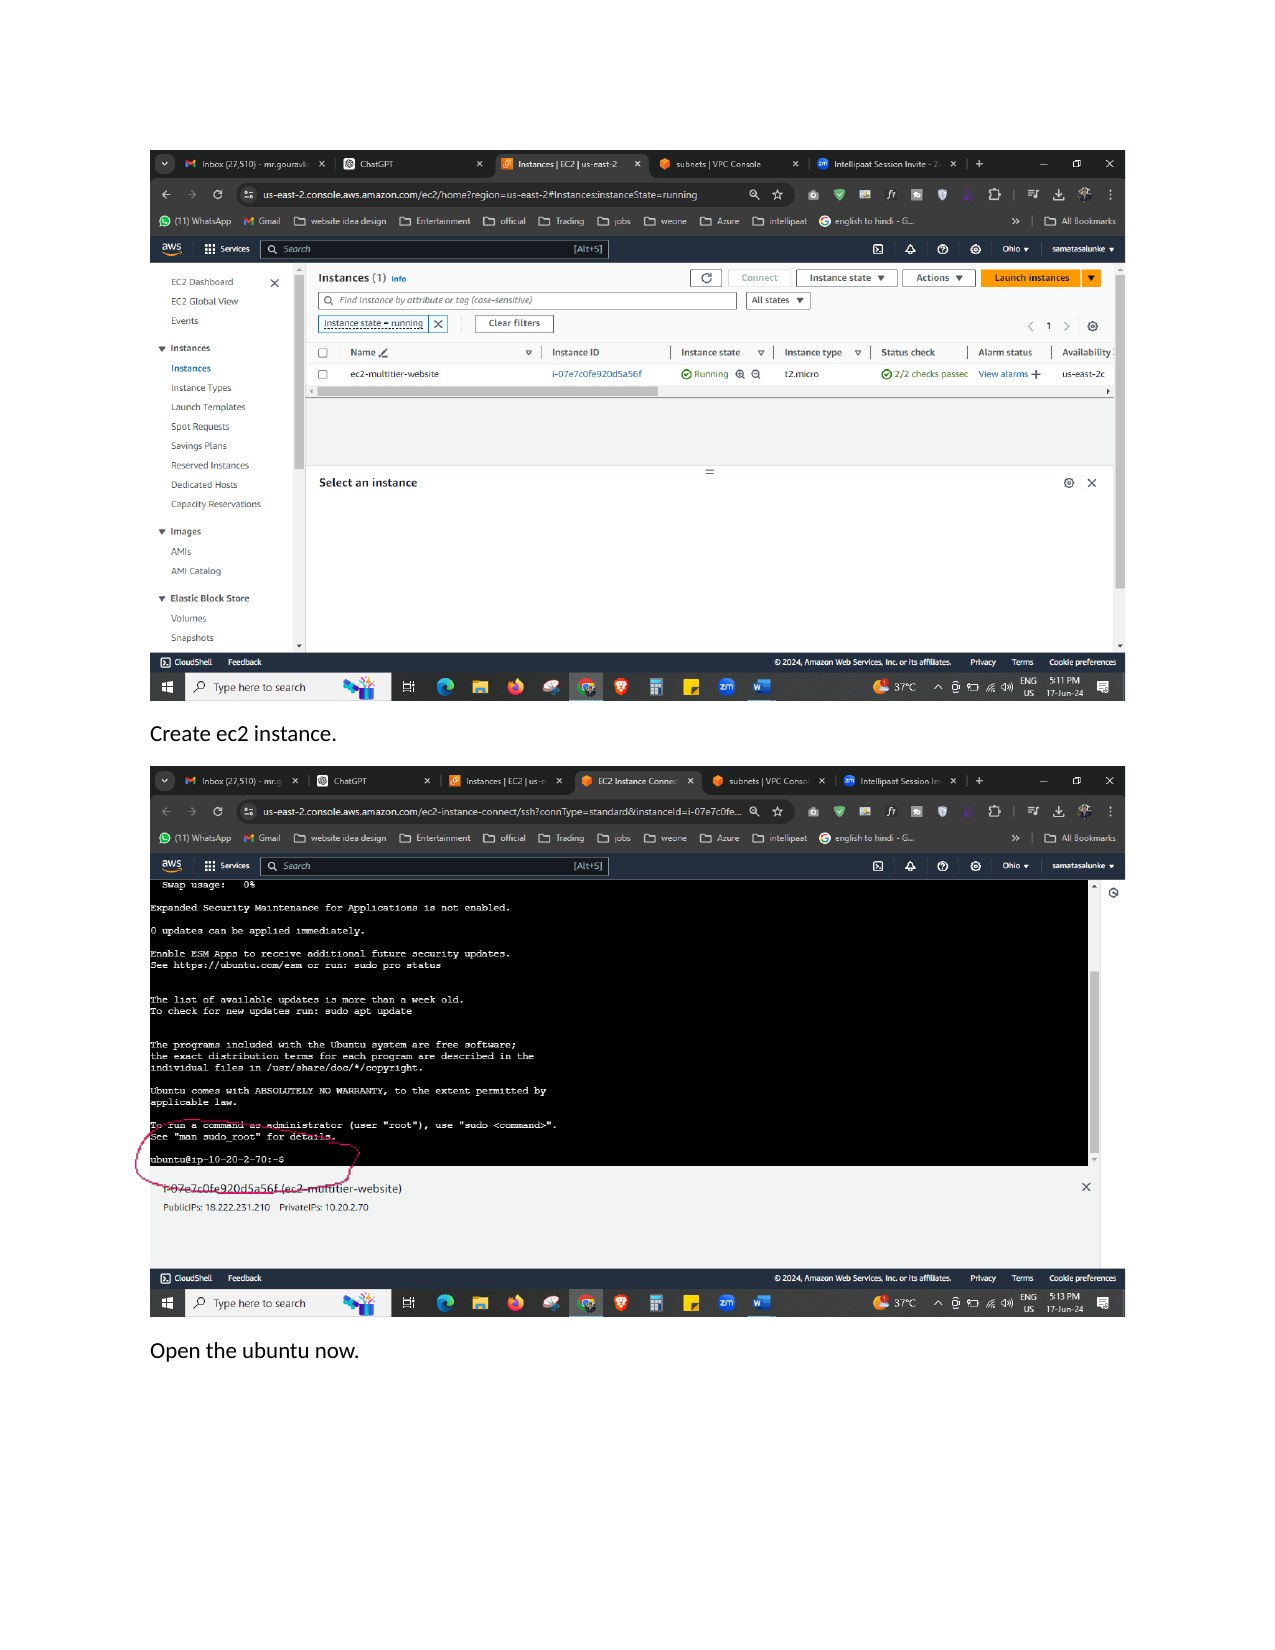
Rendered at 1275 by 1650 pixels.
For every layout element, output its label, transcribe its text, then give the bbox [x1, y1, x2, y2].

picture [135, 766, 1125, 1317]
text Open the ubuntu now. [150, 1336, 1125, 1364]
text Create ec2 instance. [150, 719, 1125, 747]
picture [150, 150, 1125, 701]
